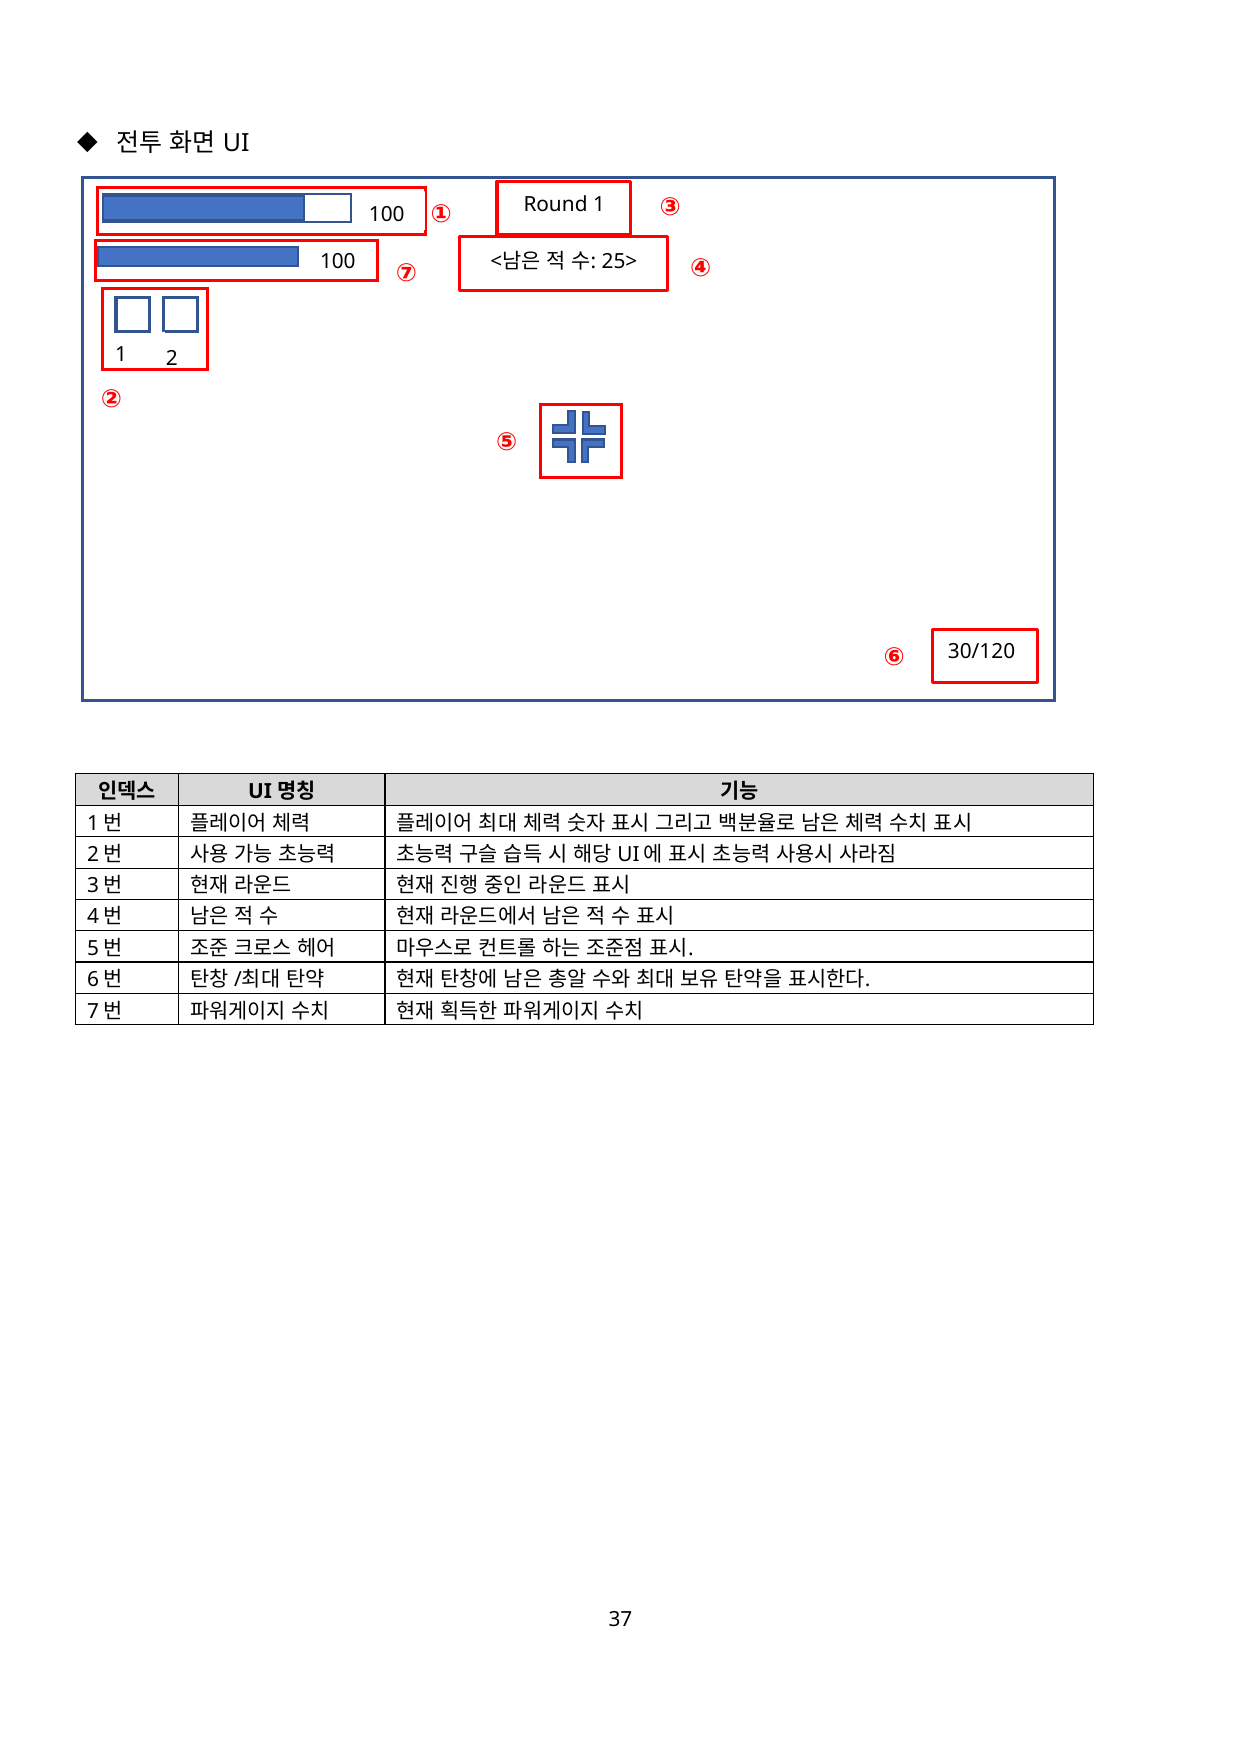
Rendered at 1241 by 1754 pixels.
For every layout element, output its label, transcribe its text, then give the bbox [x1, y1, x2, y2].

table_cell 2번 [76, 837, 178, 867]
table_cell 현재 탄창에 남은 총알 수와 최대 보유 탄약을 표시한다. [386, 963, 1093, 993]
table_cell 사용 가능 초능력 [179, 837, 384, 867]
table_cell 현재 진행 중인 라운드 표시 [386, 869, 1093, 899]
subtitle 전투 화면 UI [75, 122, 1165, 158]
table_cell 5번 [76, 931, 178, 961]
table_cell 남은 적 수 [179, 900, 384, 930]
table_header UI 명칭 [179, 774, 384, 805]
table_cell 7번 [76, 994, 178, 1024]
table_cell 파워게이지 수치 [179, 994, 384, 1024]
table_cell 플레이어 체력 [179, 806, 384, 836]
table_cell 현재 라운드 [179, 869, 384, 899]
table_cell 1번 [76, 806, 178, 836]
table_header 기능 [386, 774, 1093, 805]
table_cell 탄창 /최대 탄약 [179, 963, 384, 993]
table_cell 6번 [76, 963, 178, 993]
table_header 인덱스 [76, 774, 178, 805]
table_cell 조준 크로스 헤어 [179, 931, 384, 961]
table_cell 4번 [76, 900, 178, 930]
table_cell 3번 [76, 869, 178, 899]
table_cell 마우스로 컨트롤 하는 조준점 표시. [386, 931, 1093, 961]
table_cell 초능력 구슬 습득 시 해당 UI에 표시 초능력 사용시 사라짐 [386, 837, 1093, 867]
table_cell 현재 라운드에서 남은 적 수 표시 [386, 900, 1093, 930]
table_cell 플레이어 최대 체력 숫자 표시 그리고 백분율로 남은 체력 수치 표시 [386, 806, 1093, 836]
table_cell 현재 획득한 파워게이지 수치 [386, 994, 1093, 1024]
